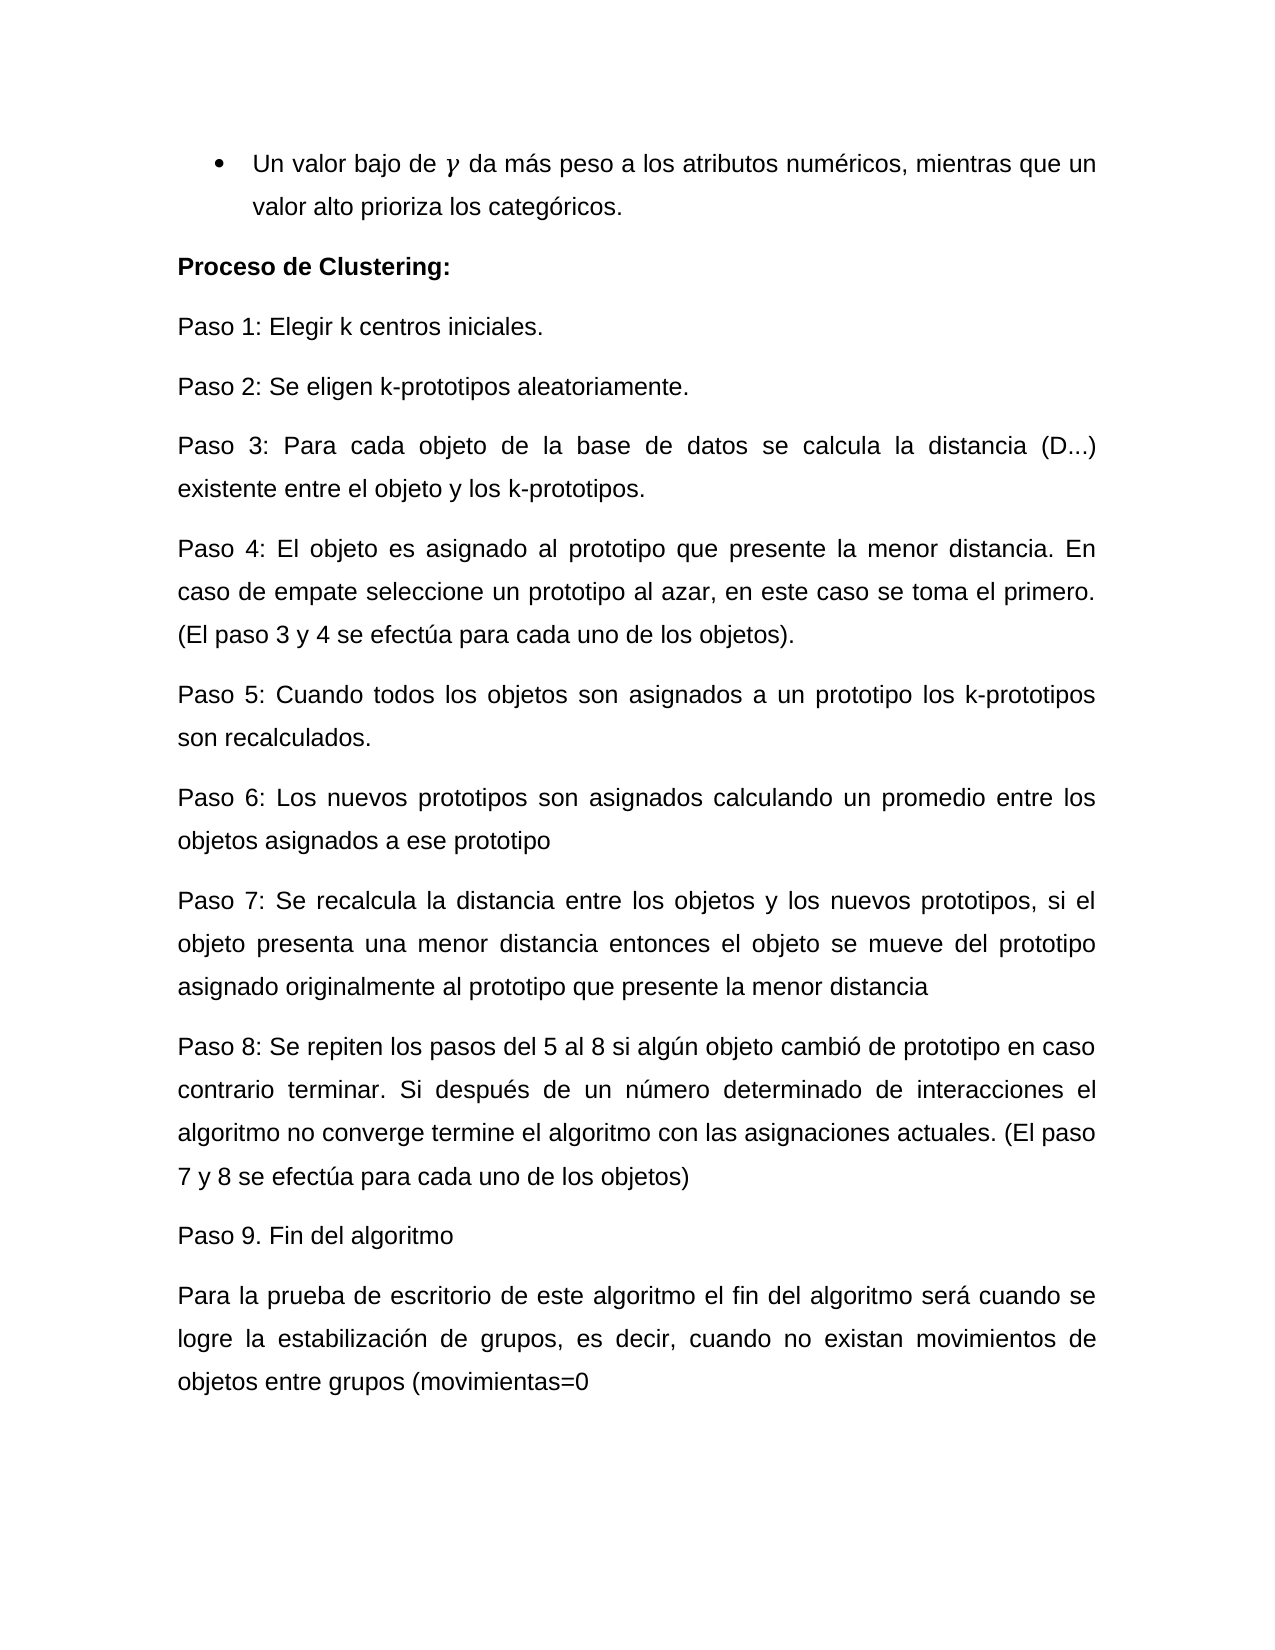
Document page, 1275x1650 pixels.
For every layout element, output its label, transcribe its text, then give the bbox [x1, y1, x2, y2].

text Paso 7: Se recalcula la distancia entre los objetos y los nuevos prototipos, si el objeto presenta una menor distancia entonces el objeto se mueve del prototipo asignado originalmente al prototipo que presente la menor distancia [177, 886, 1098, 1001]
text Para la prueba de escritorio de este algoritmo el fin del algoritmo será cuando se logre la estabilización de grupos, es decir, cuando no existan movimientos de objetos entre grupos (movimientas=0 [177, 1281, 1098, 1396]
text Paso 2: Se eligen k-prototipos aleatoriamente. [177, 372, 1098, 400]
list Un valor bajo de 𝛾 da más peso a los atributos numéricos, mientras que un valor alto prioriza los categóricos. [215, 148, 1098, 221]
text Paso 6: Los nuevos prototipos son asignados calculando un promedio entre los objetos asignados a ese prototipo [177, 783, 1098, 855]
text Paso 8: Se repiten los pasos del 5 al 8 si algún objeto cambió de prototipo en caso contrario terminar. Si después de un número determinado de interacciones el algoritmo no converge termine el algoritmo con las asignaciones actuales. (El paso 7 y 8 se efectúa para cada uno de los objetos) [177, 1032, 1098, 1190]
text Paso 4: El objeto es asignado al prototipo que presente la menor distancia. En caso de empate seleccione un prototipo al azar, en este caso se toma el primero. (El paso 3 y 4 se efectúa para cada uno de los objetos). [177, 534, 1098, 649]
text ​Proceso de Clustering: [177, 252, 1098, 281]
text Paso 1: Elegir k centros iniciales. [177, 312, 1098, 341]
text Paso 9. Fin del algoritmo [177, 1221, 1098, 1250]
text Paso 5: Cuando todos los objetos son asignados a un prototipo los k-prototipos son recalculados. [177, 680, 1098, 752]
text Paso 3: Para cada objeto de la base de datos se calcula la distancia (D...) existente entre el objeto y los k-prototipos. [177, 431, 1098, 503]
